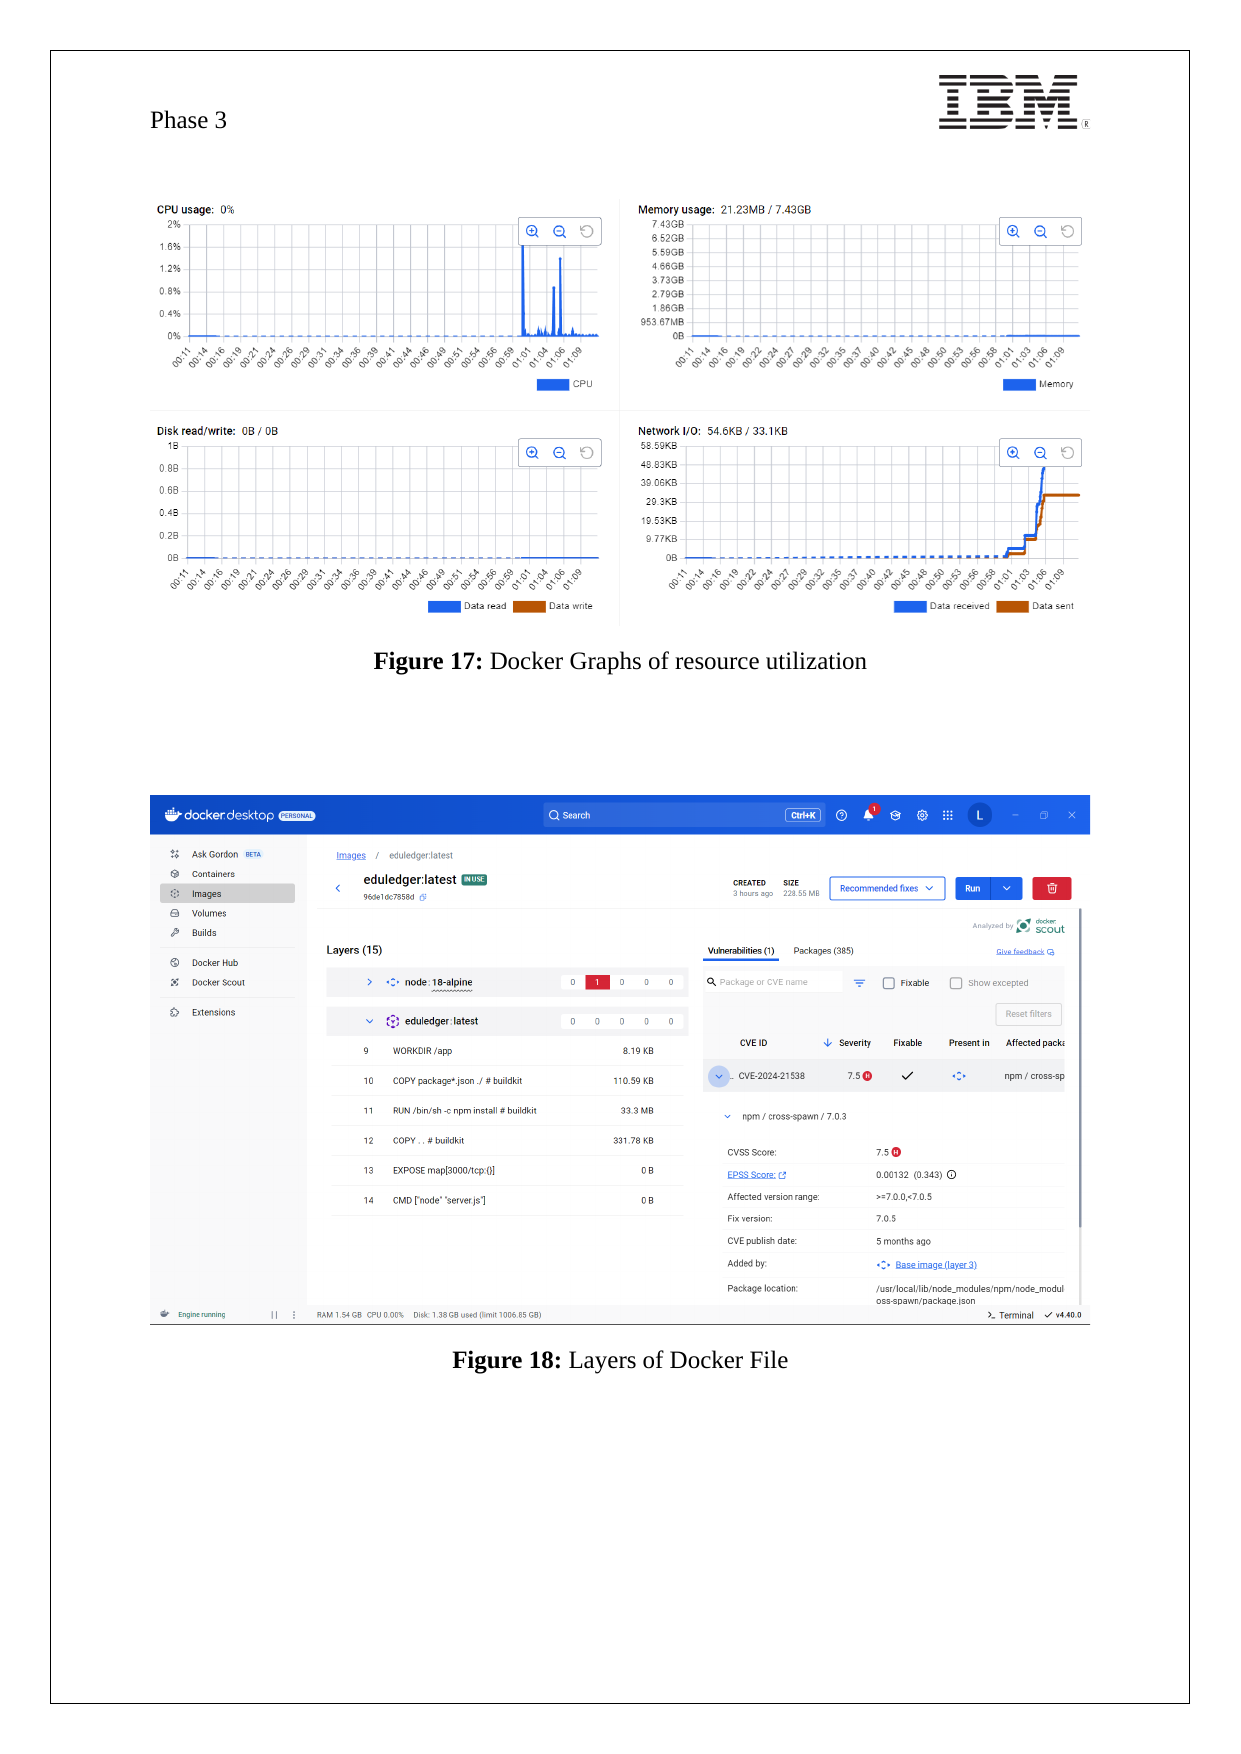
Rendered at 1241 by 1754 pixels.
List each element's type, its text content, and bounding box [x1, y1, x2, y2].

picture [150, 199, 1091, 626]
text Figure 17: Docker Graphs of resource utilization [150, 646, 1090, 675]
text Figure 18: Layers of Docker File [150, 1345, 1090, 1374]
picture [150, 795, 1091, 1325]
